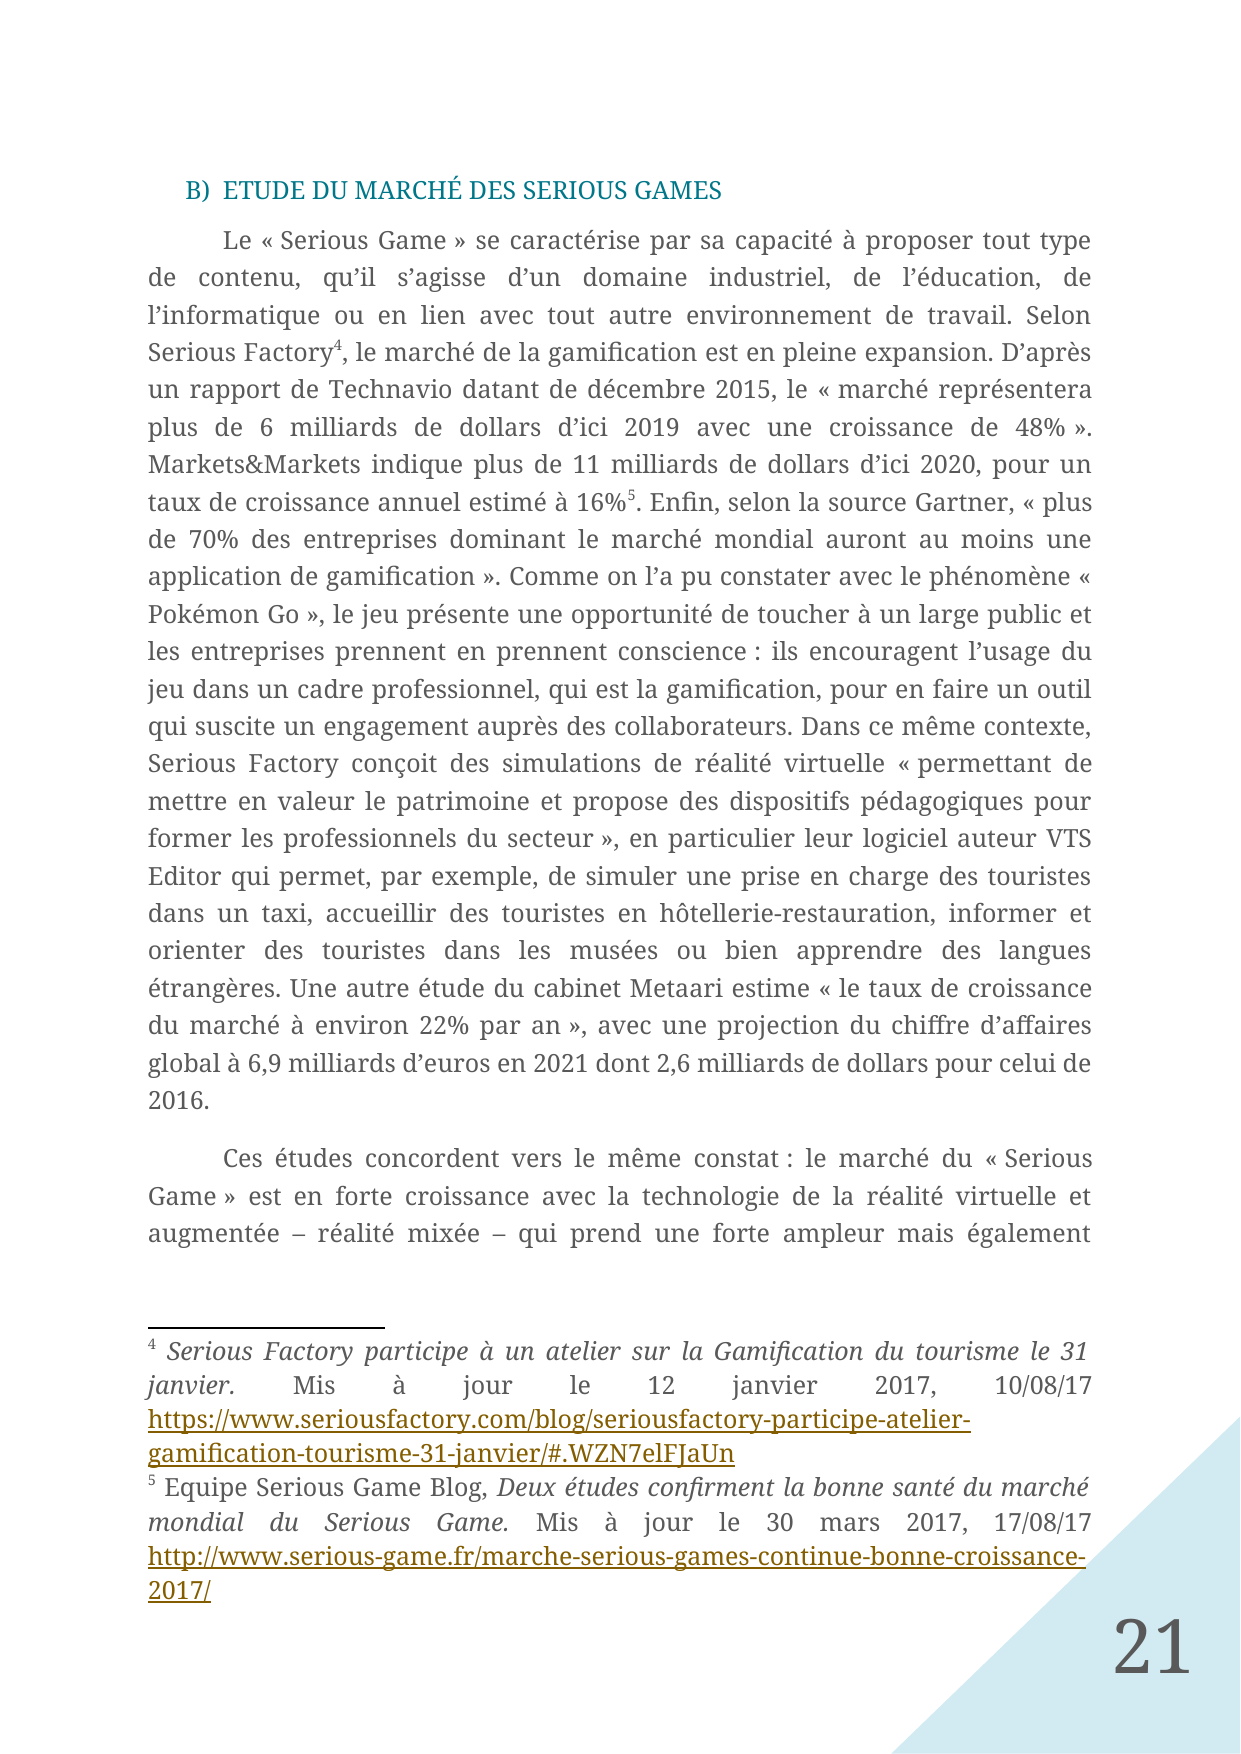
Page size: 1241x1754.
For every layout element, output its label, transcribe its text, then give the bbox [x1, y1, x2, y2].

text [148, 1141, 1093, 1250]
subtitle Etude du marché des Serious Games [185, 173, 1093, 207]
text Le « Serious Game » se caractérise par sa capacité à proposer tout type de contenu, qu’il s’agisse d’un domaine industriel, de l’éducation, de l’informatique ou en lien avec tout autre environnement de travail. Selon Serious Factory, le marché de la gamification est en pleine expansion. D’après un rapport de Technavio datant de décembre 2015, le « marché représentera plus de 6 milliards de dollars d’ici 2019 avec une croissance de 48% ». Markets&Markets indique plus de 11 milliards de dollars d’ici 2020, pour un taux de croissance annuel estimé à 16%. Enfin, selon la source Gartner, « plus de 70% des entreprises dominant le marché mondial auront au moins une application de gamification ». Comme on l’a pu constater avec le phénomène « Pokémon Go », le jeu présente une opportunité de toucher à un large public et les entreprises prennent en prennent conscience : ils encouragent l’usage du jeu dans un cadre professionnel, qui est la gamification, pour en faire un outil qui suscite un engagement auprès des collaborateurs. Dans ce même contexte, Serious Factory conçoit des simulations de réalité virtuelle « permettant de mettre en valeur le patrimoine et propose des dispositifs pédagogiques pour former les professionnels du secteur », en particulier leur logiciel auteur VTS Editor qui permet, par exemple, de simuler une prise en charge des touristes dans un taxi, accueillir des touristes en hôtellerie-restauration, informer et orienter des touristes dans les musées ou bien apprendre des langues étrangères. Une autre étude du cabinet Metaari estime « le taux de croissance du marché à environ 22% par an », avec une projection du chiffre d’affaires global à 6,9 milliards d’euros en 2021 dont 2,6 milliards de dollars pour celui de 2016. [148, 222, 1093, 1117]
